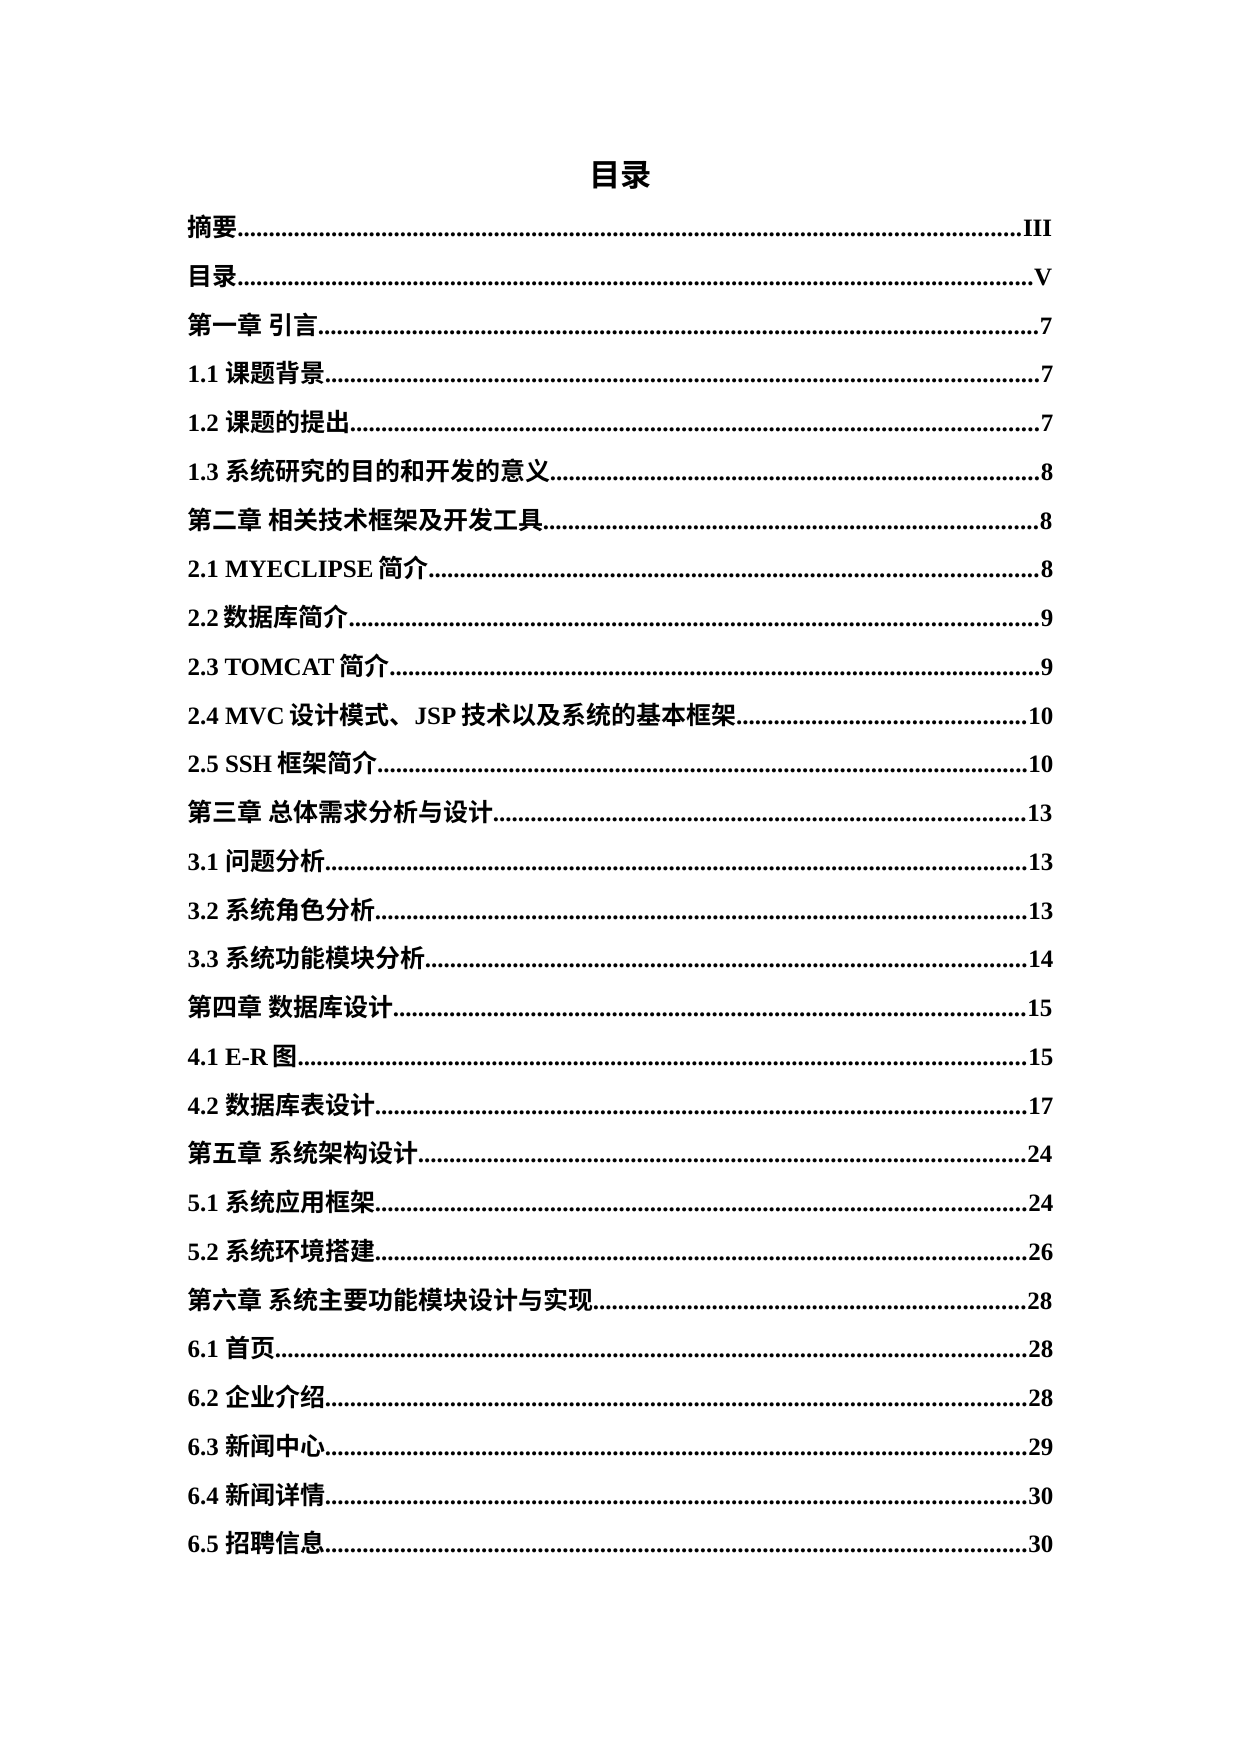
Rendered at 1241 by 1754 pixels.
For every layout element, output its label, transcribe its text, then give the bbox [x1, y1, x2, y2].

text 目录 V [187, 256, 1053, 293]
text 2.1 MyEclipse简介 8 [187, 549, 1053, 585]
text 2.3 Tomcat简介 9 [187, 646, 1053, 683]
text 第一章 引言 7 [187, 305, 1053, 341]
text 摘要 III [187, 208, 1053, 244]
text 第六章 系统主要功能模块设计与实现 28 [187, 1280, 1053, 1316]
text 第三章 总体需求分析与设计 13 [187, 793, 1053, 829]
text 1.2 课题的提出 7 [187, 403, 1053, 439]
text 1.3 系统研究的目的和开发的意义 8 [187, 451, 1053, 488]
text 6.3 新闻中心 29 [187, 1426, 1053, 1463]
text 第四章 数据库设计 15 [187, 988, 1053, 1024]
text 6.4 新闻详情 30 [187, 1475, 1053, 1511]
text 3.2 系统角色分析 13 [187, 890, 1053, 926]
text 5.2 系统环境搭建 26 [187, 1231, 1053, 1268]
text 1.1 课题背景 7 [187, 354, 1053, 390]
text 4.2 数据库表设计 17 [187, 1085, 1053, 1121]
text 第五章 系统架构设计 24 [187, 1134, 1053, 1170]
title 目录 [187, 150, 1053, 195]
text 6.2 企业介绍 28 [187, 1378, 1053, 1414]
text 2.5 SSH框架简介 10 [187, 744, 1053, 780]
text 3.3 系统功能模块分析 14 [187, 939, 1053, 975]
text 2.2数据库简介 9 [187, 598, 1053, 634]
text 5.1 系统应用框架 24 [187, 1183, 1053, 1219]
text 6.5 招聘信息 30 [187, 1524, 1053, 1560]
text 6.1 首页 28 [187, 1329, 1053, 1365]
text 第二章 相关技术框架及开发工具 8 [187, 500, 1053, 536]
text 2.4 MVC设计模式、JSP技术以及系统的基本框架 10 [187, 695, 1053, 731]
text 4.1 E-R图 15 [187, 1036, 1053, 1073]
text 3.1 问题分析 13 [187, 841, 1053, 878]
